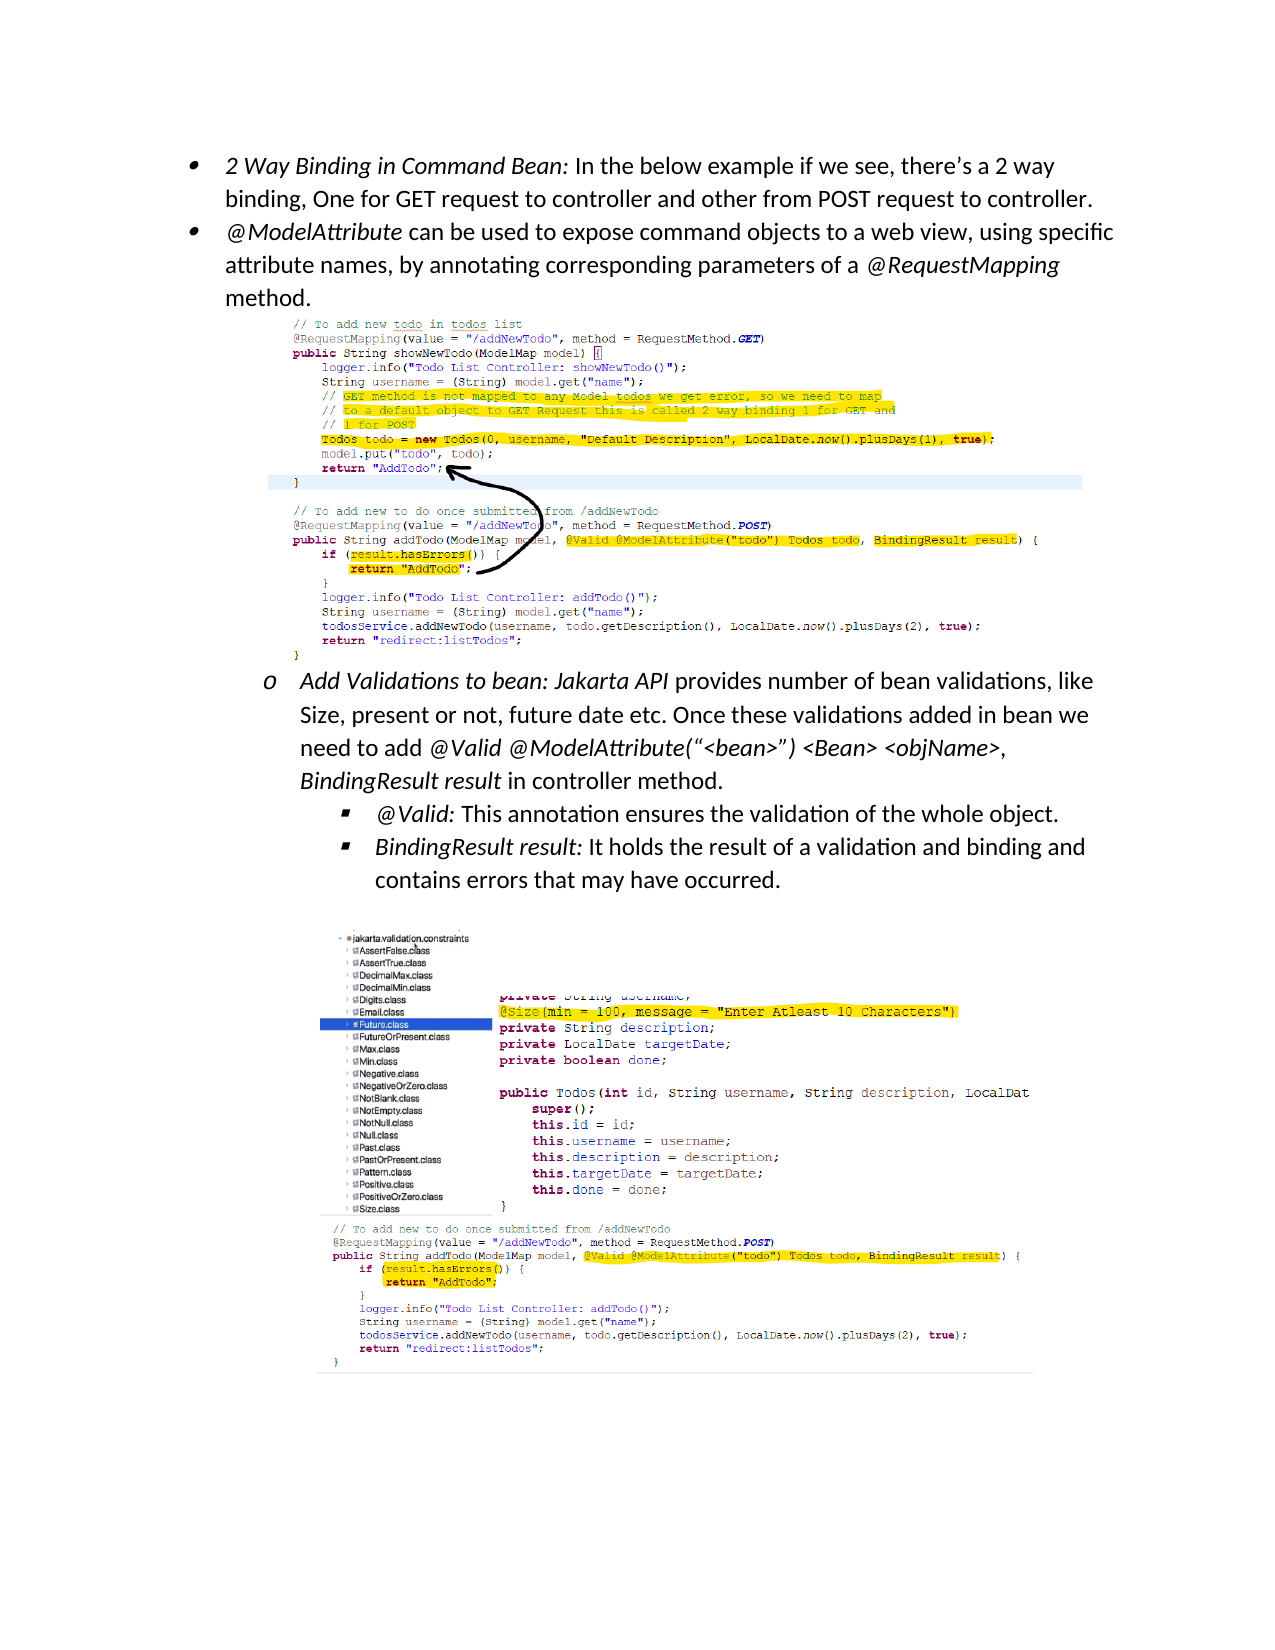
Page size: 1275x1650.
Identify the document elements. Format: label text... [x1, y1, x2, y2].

list @Valid: This annotation ensures the validation of the whole object. [337, 798, 1125, 829]
list 2 Way Binding in Command Bean: In the below example if we see, there’s a 2 way binding, One for GET request to controller and other from POST request to controller. [187, 150, 1125, 213]
list @ModelAttribute can be used to expose command objects to a web view, using specific attribute names, by annotating corresponding parameters of a @RequestMapping method. [187, 216, 1125, 312]
picture [267, 314, 1083, 664]
picture [320, 930, 1030, 1216]
picture [316, 1217, 1034, 1374]
list Add Validations to bean: Jakarta API provides number of bean validations, like Size, present or not, future date etc. Once these validations added in bean we need to add @Valid @ModelAttribute(“<bean>”) <Bean> <objName>, BindingResult result in controller method. [262, 666, 1125, 796]
list BindingResult result: It holds the result of a validation and binding and contains errors that may have occurred. [337, 831, 1125, 895]
